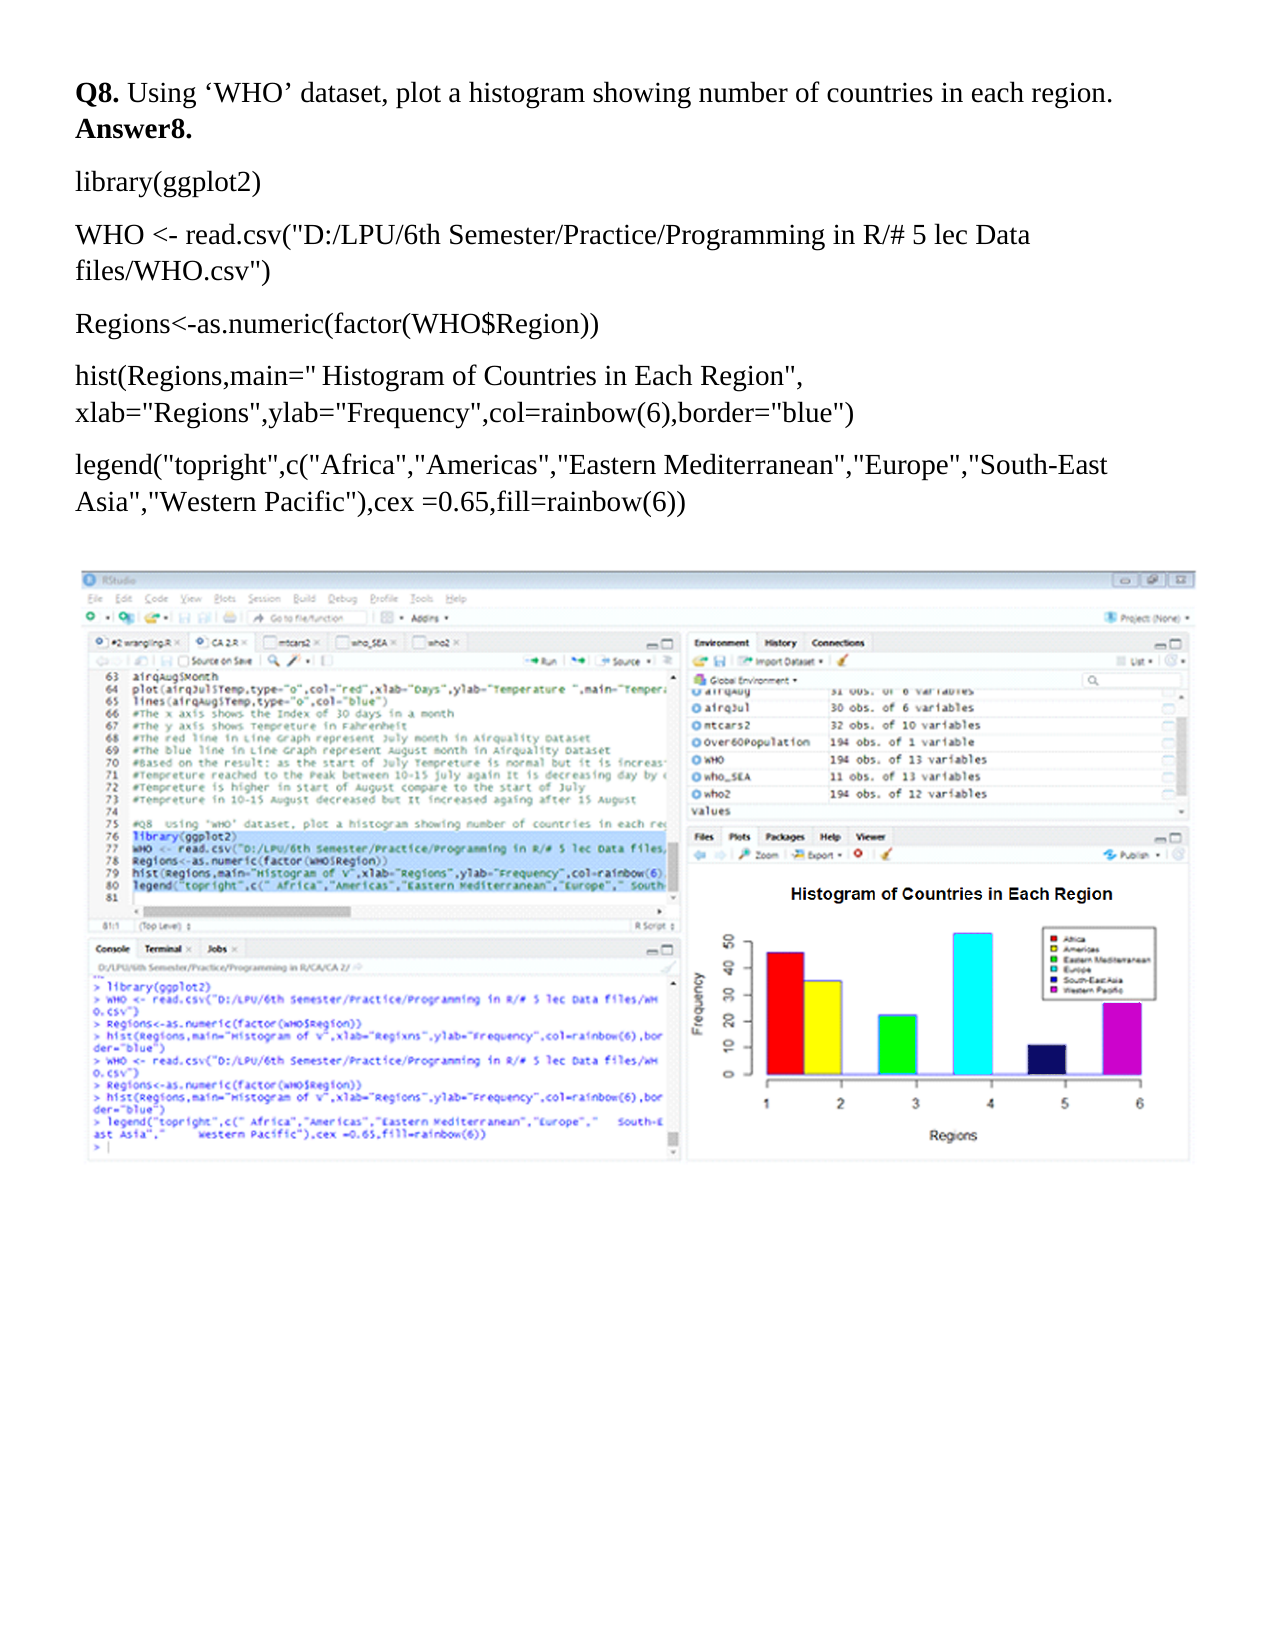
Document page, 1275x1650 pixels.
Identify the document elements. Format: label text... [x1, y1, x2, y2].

text hist(Regions,main=" Histogram of Countries in Each Region", xlab="Regions",ylab="Frequency",col=rainbow(6),border="blue") [75, 358, 1200, 428]
picture [75, 564, 1201, 1171]
text Q8. Using ‘WHO’ dataset, plot a histogram showing number of countries in each region. Answer8. [75, 75, 1200, 145]
text legend("topright",c("Africa","Americas","Eastern Mediterranean","Europe","South-East Asia","Western Pacific"),cex =0.65,fill=rainbow(6)) [75, 447, 1200, 517]
text library(ggplot2) [75, 164, 1200, 197]
text Regions<-as.numeric(factor(WHO$Region)) [75, 306, 1200, 339]
text WHO <- read.csv("D:/LPU/6th Semester/Practice/Programming in R/# 5 lec Data files/WHO.csv") [75, 217, 1200, 286]
